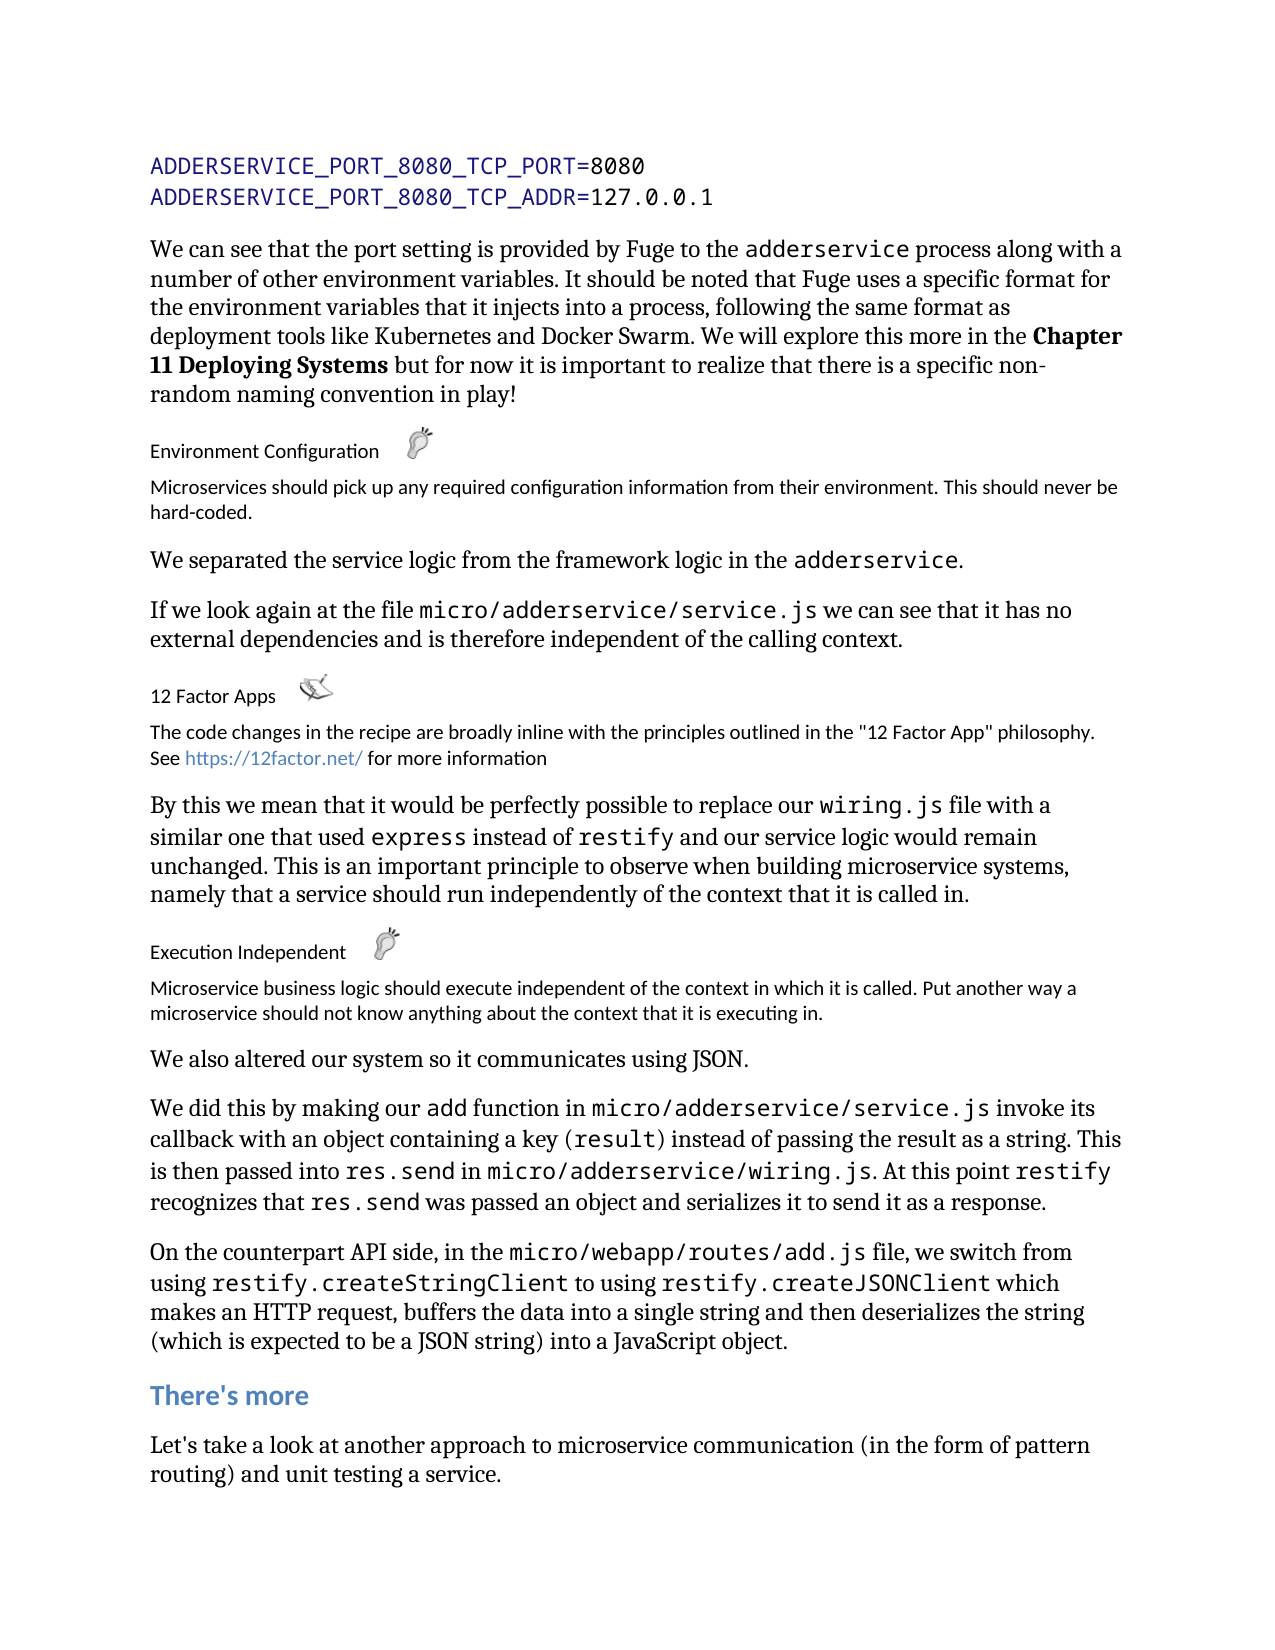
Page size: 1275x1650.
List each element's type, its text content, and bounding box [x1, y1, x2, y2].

text Microservice business logic should execute independent of the context in which it is called. Put another way a microservice should not know anything about the context that it is executing in. [150, 975, 1125, 1026]
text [150, 150, 1125, 212]
text We did this by making our add function in micro/adderservice/service.js invoke its callback with an object containing a key (result) instead of passing the result as a string. This is then passed into res.send in micro/adderservice/wiring.js. At this point restify recognizes that res.send was passed an object and serializes it to send it as a response. [150, 1092, 1125, 1217]
picture [299, 672, 334, 704]
picture [403, 427, 437, 459]
subtitle There's more [150, 1377, 1125, 1412]
text By this we mean that it would be perfectly possible to replace our wiring.js file with a similar one that used express instead of restify and our service logic would remain unchanged. This is an important principle to observe when building microservice systems, namely that a service should run independently of the context that it is called in. [150, 789, 1125, 909]
text Let's take a look at another approach to microservice communication (in the form of pattern routing) and unit testing a service. [150, 1431, 1125, 1488]
subtitle Environment Configuration [150, 427, 1125, 464]
text Microservices should pick up any required configuration information from their environment. This should never be hard-coded. [150, 474, 1125, 525]
text The code changes in the recipe are broadly inline with the principles outlined in the "12 Factor App" philosophy. See https://12factor.net/ for more information [150, 719, 1125, 770]
text We also altered our system so it communicates using JSON. [150, 1044, 1125, 1073]
text We can see that the port setting is provided by Fuge to the adderservice process along with a number of other environment variables. It should be noted that Fuge uses a specific format for the environment variables that it injects into a process, following the same format as deployment tools like Kubernetes and Docker Swarm. We will explore this more in the Chapter 11 Deploying Systems but for now it is important to realize that there is a specific non-random naming convention in play! [150, 233, 1125, 408]
text On the counterpart API side, in the micro/webapp/routes/add.js file, we switch from using restify.createStringClient to using restify.createJSONClient which makes an HTTP request, buffers the data into a single string and then deserializes the string (which is expected to be a JSON string) into a JavaScript object. [150, 1236, 1125, 1356]
subtitle 12 Factor Apps [150, 672, 1125, 709]
text We separated the service logic from the framework logic in the adderservice. [150, 544, 1125, 575]
subtitle Execution Independent [150, 928, 1125, 964]
text If we look again at the file micro/adderservice/service.js we can see that it has no external dependencies and is therefore independent of the calling context. [150, 594, 1125, 654]
picture [370, 927, 404, 960]
